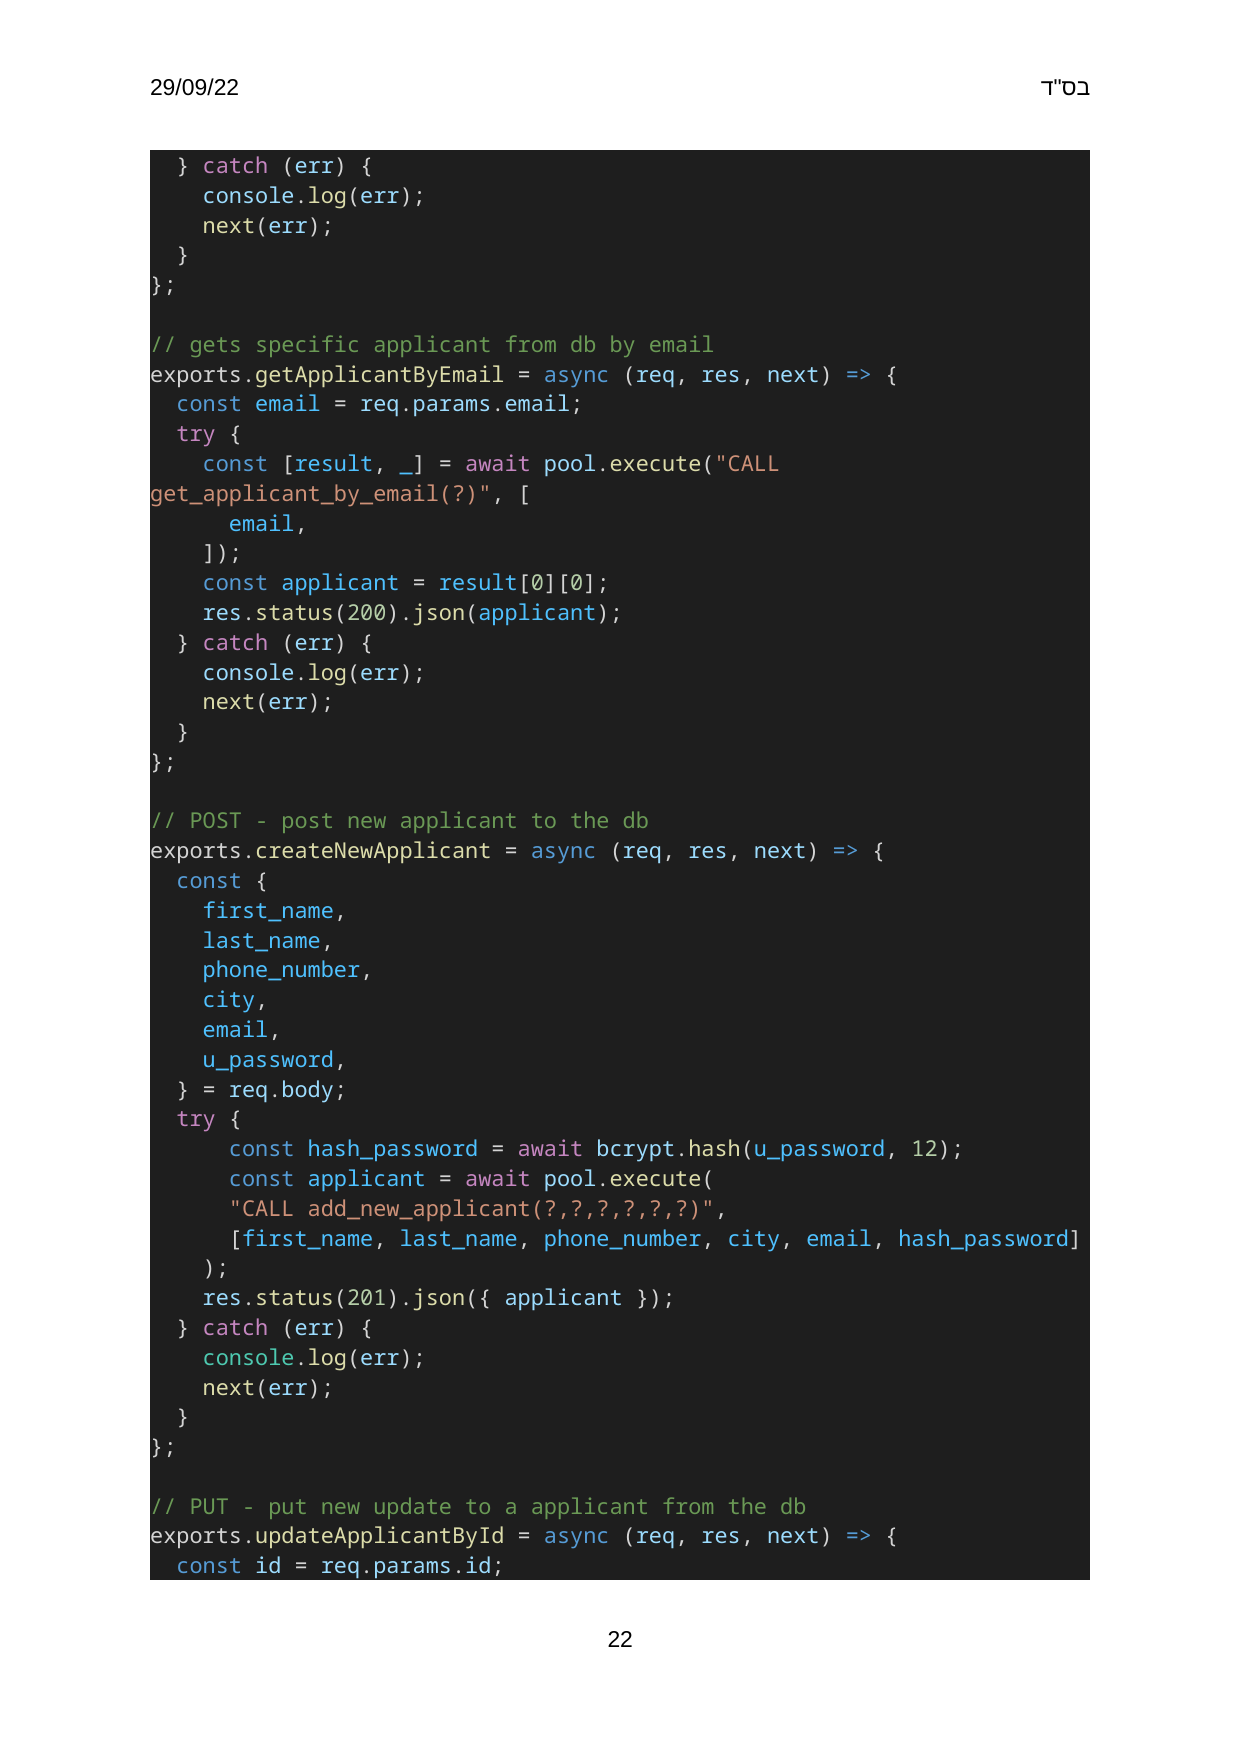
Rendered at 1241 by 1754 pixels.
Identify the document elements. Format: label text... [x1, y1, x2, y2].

text last_name, [150, 924, 1090, 954]
text city, [150, 984, 1090, 1014]
text const email = req.params.email; [150, 388, 1090, 418]
text "CALL add_new_applicant(?,?,?,?,?,?)", [150, 1193, 1090, 1222]
text } catch (err) { [150, 1312, 1090, 1342]
text const applicant = result[0][0]; [150, 567, 1090, 597]
text next(err); [150, 1371, 1090, 1401]
text const applicant = await pool.execute( [150, 1163, 1090, 1193]
text console.log(err); [150, 656, 1090, 686]
text first_name, [150, 895, 1090, 924]
text } [150, 1401, 1090, 1431]
text } catch (err) { [150, 627, 1090, 656]
text console.log(err); [150, 180, 1090, 209]
text } catch (err) { [150, 150, 1090, 180]
text try { [150, 418, 1090, 448]
text email, [150, 1014, 1090, 1044]
text [first_name, last_name, phone_number, city, email, hash_password] [150, 1222, 1090, 1252]
text res.status(201).json({ applicant }); [150, 1282, 1090, 1312]
text next(err); [150, 209, 1090, 239]
text phone_number, [150, 954, 1090, 984]
text }; [150, 269, 1090, 299]
text ); [150, 1252, 1090, 1282]
text const hash_password = await bcrypt.hash(u_password, 12); [150, 1133, 1090, 1163]
text res.status(200).json(applicant); [150, 597, 1090, 627]
text exports.createNewApplicant = async (req, res, next) => { [150, 835, 1090, 865]
text // gets specific applicant from db by email [150, 329, 1090, 358]
text ]); [150, 537, 1090, 567]
text // POST - post new applicant to the db [150, 805, 1090, 835]
text const [result, _] = await pool.execute("CALL get_applicant_by_email(?)", [ [150, 448, 1090, 507]
text exports.updateApplicantById = async (req, res, next) => { [150, 1520, 1090, 1550]
text const id = req.params.id; [150, 1550, 1090, 1580]
text console.log(err); [150, 1342, 1090, 1371]
text } [150, 716, 1090, 746]
text try { [150, 1103, 1090, 1133]
text u_password, [150, 1044, 1090, 1073]
text }; [150, 1431, 1090, 1461]
text email, [150, 507, 1090, 537]
text const { [150, 865, 1090, 895]
text } [150, 239, 1090, 269]
text exports.getApplicantByEmail = async (req, res, next) => { [150, 358, 1090, 388]
text // PUT - put new update to a applicant from the db [150, 1491, 1090, 1520]
text }; [150, 746, 1090, 776]
text next(err); [150, 686, 1090, 716]
text } = req.body; [150, 1073, 1090, 1103]
